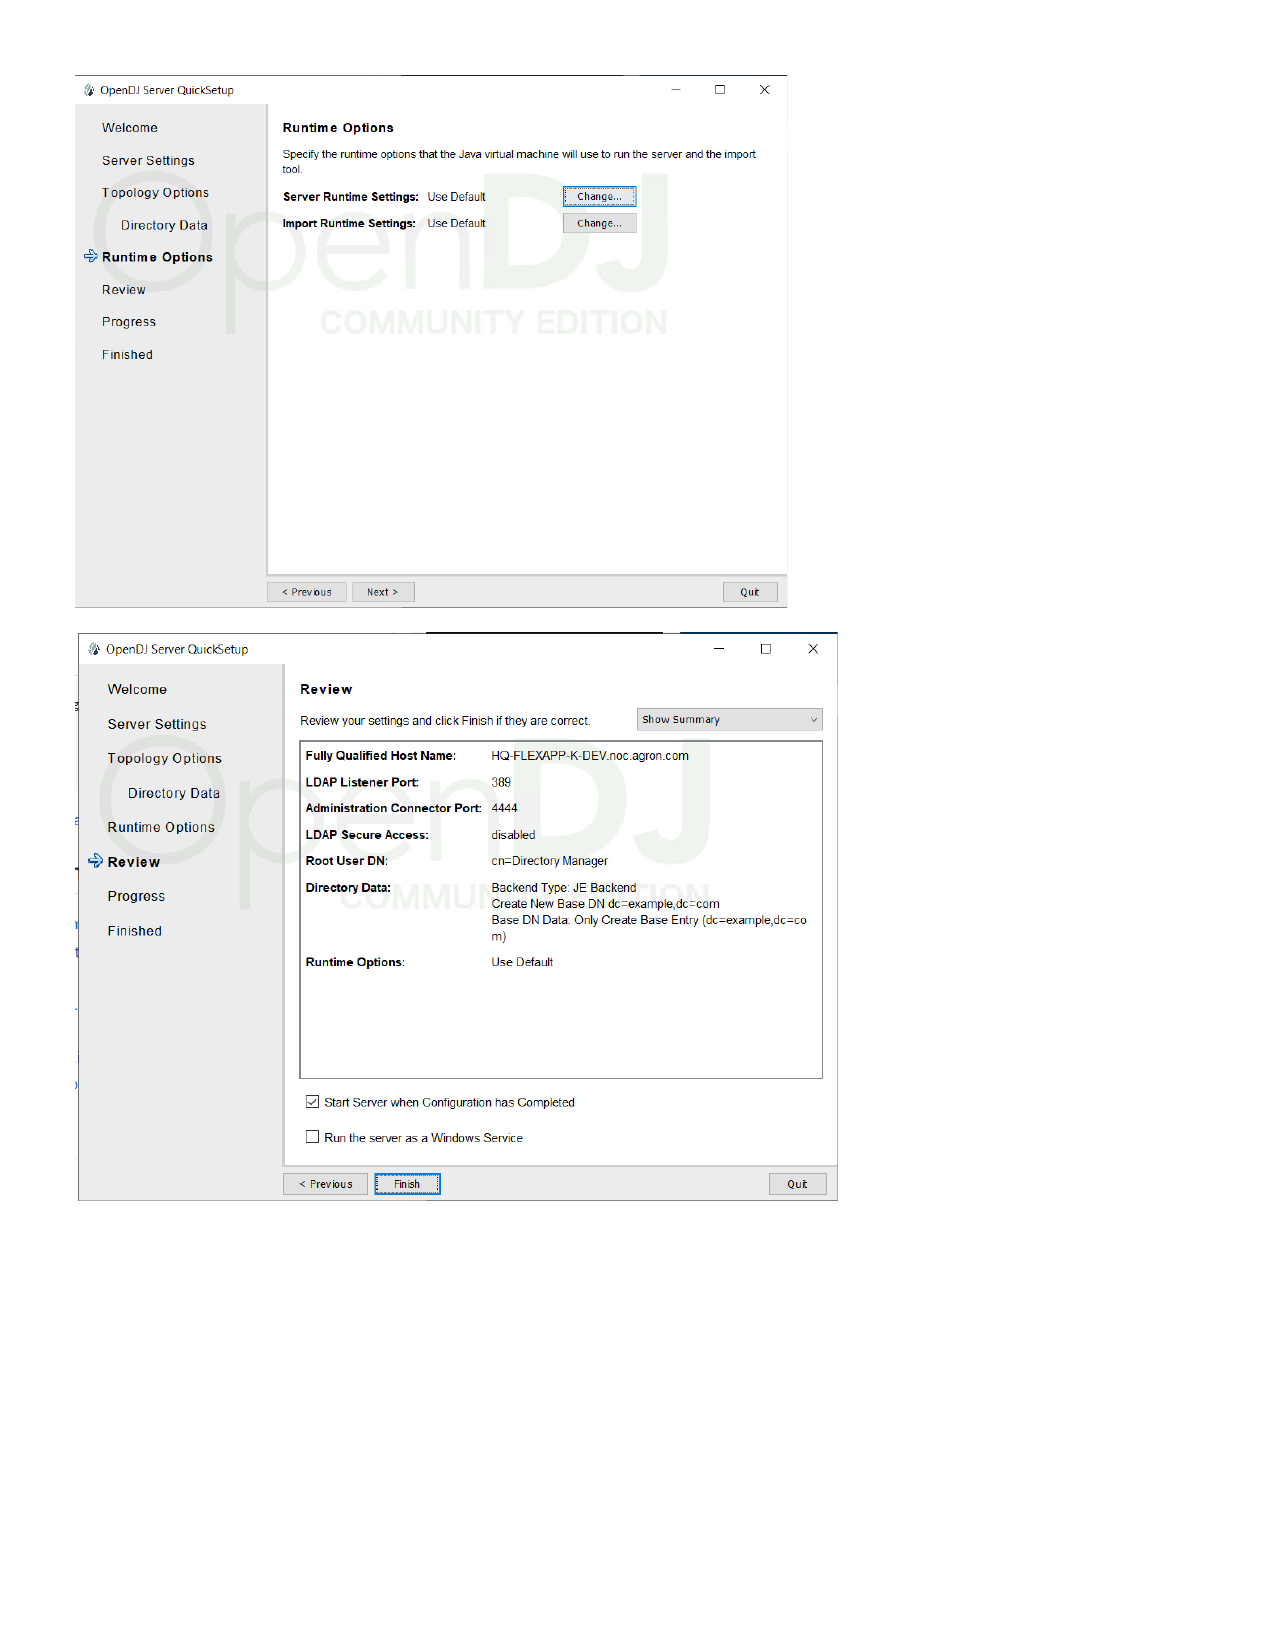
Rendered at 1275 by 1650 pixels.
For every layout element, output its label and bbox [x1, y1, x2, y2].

picture [75, 75, 788, 608]
picture [75, 632, 838, 1201]
